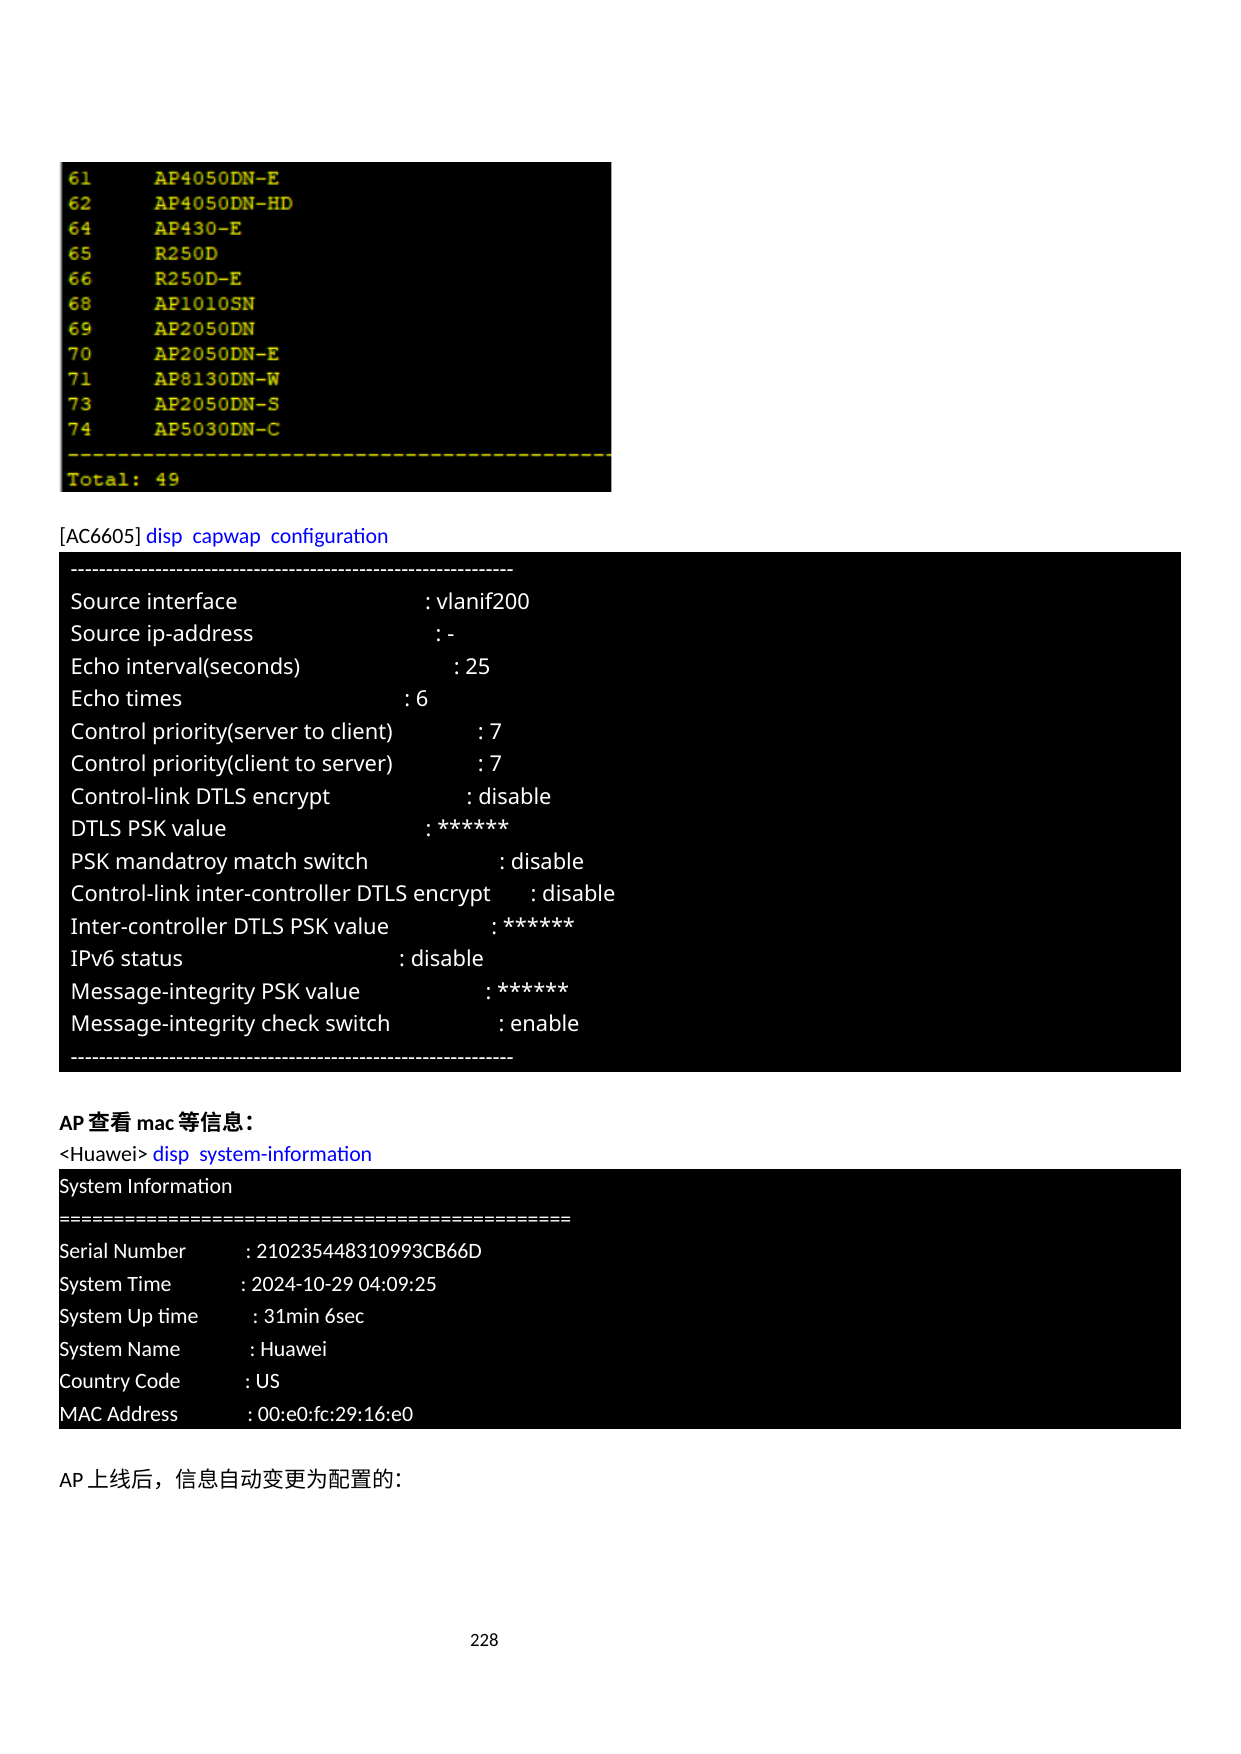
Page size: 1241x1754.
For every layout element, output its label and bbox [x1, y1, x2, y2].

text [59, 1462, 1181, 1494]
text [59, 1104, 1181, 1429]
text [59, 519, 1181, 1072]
picture [59, 162, 612, 492]
